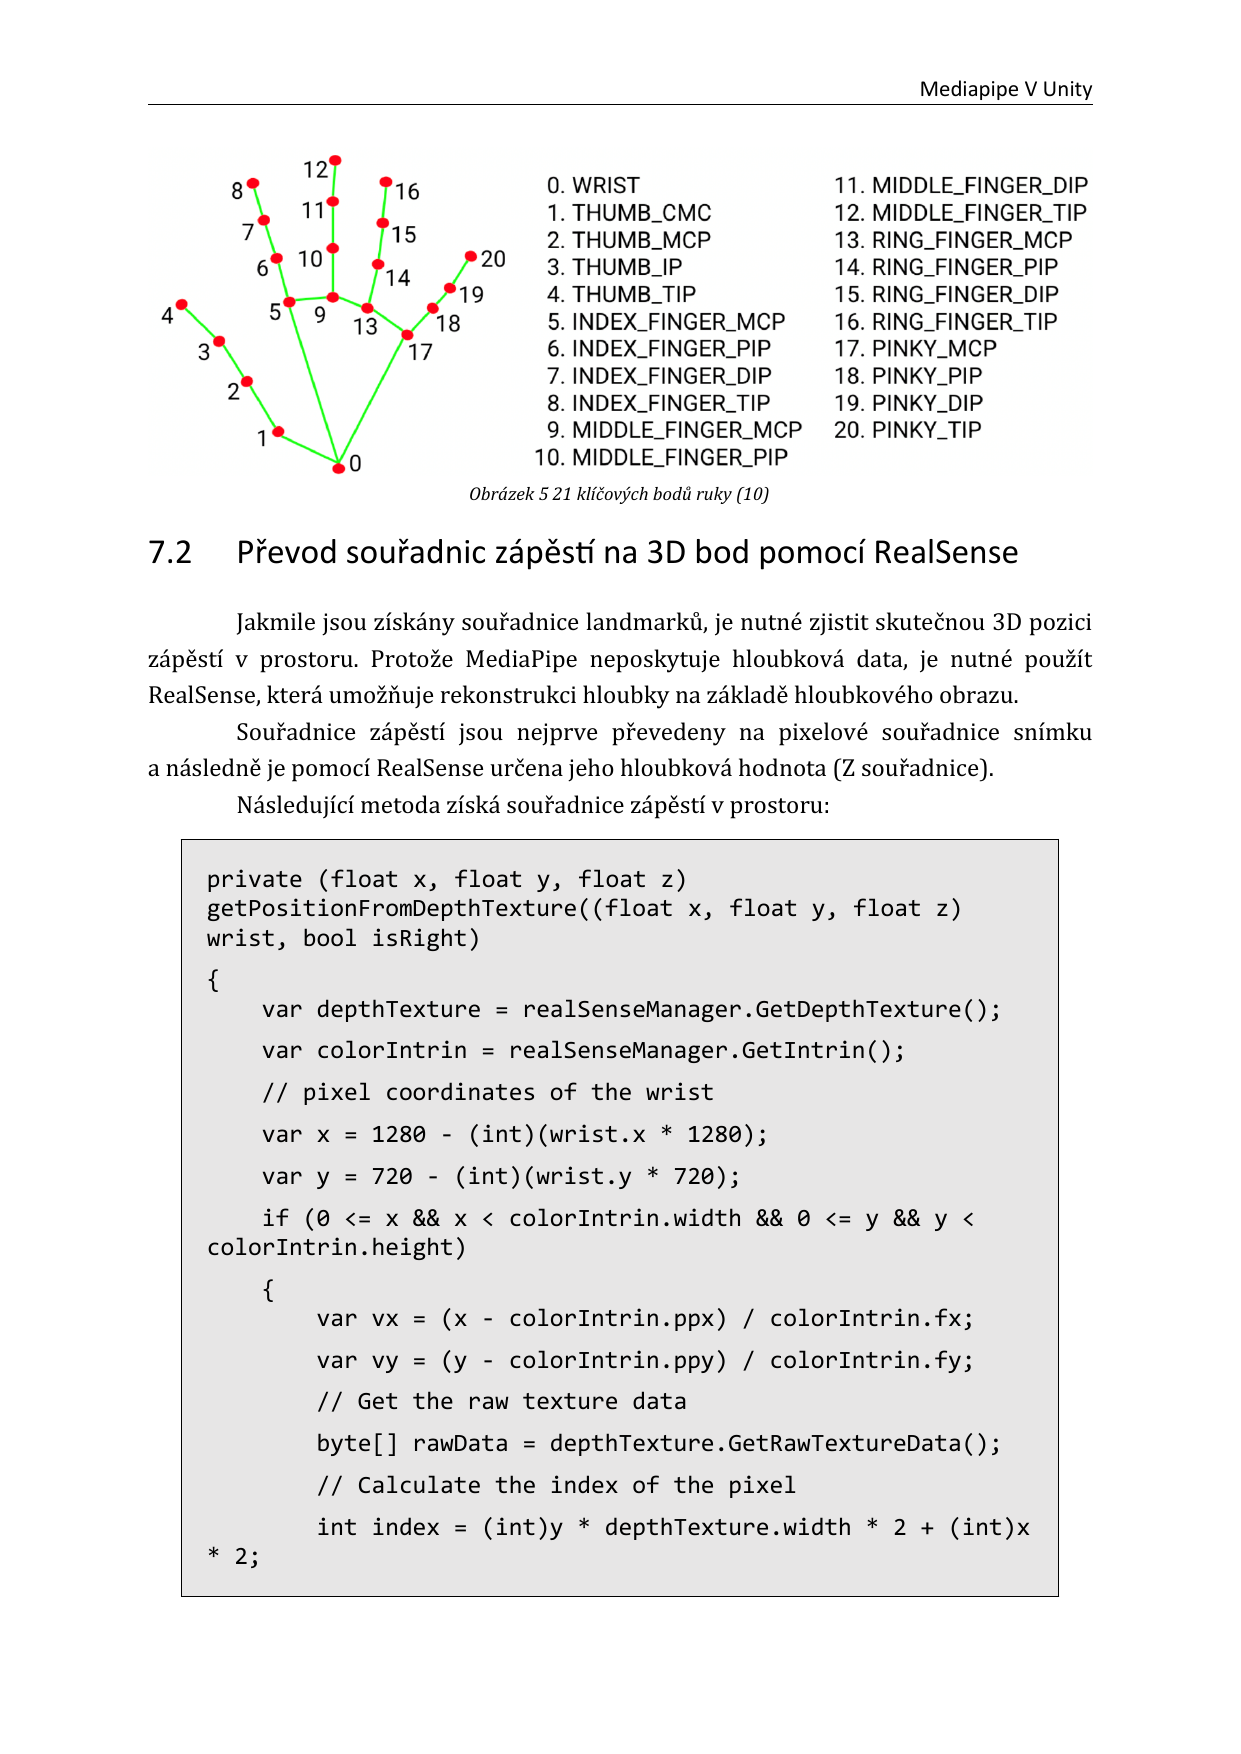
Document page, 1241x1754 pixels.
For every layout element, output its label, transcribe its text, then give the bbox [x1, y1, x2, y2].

text var vy = (y - colorIntrin.ppy) / colorIntrin.fy; [182, 1319, 1058, 1361]
text var x = 1280 - (int)(wrist.x * 1280); [182, 1093, 1058, 1135]
subtitle Převod souřadnic zápěstí na 3D bod pomocí RealSense [148, 529, 1093, 573]
text Jakmile jsou získány souřadnice landmarků, je nutné zjistit skutečnou 3D pozici zápěstí v prostoru. Protože MediaPipe neposkytuje hloubková data, je nutné použít RealSense, která umožňuje rekonstrukci hloubky na základě hloubkového obrazu. [148, 607, 1093, 709]
text Obrázek 21 klíčových bodů ruky [148, 482, 1093, 504]
text Souřadnice zápěstí jsou nejprve převedeny na pixelové souřadnice snímku a následně je pomocí RealSense určena jeho hloubková hodnota (Z souřadnice). [148, 716, 1093, 782]
text byte[] rawData = depthTexture.GetRawTextureData(); [182, 1403, 1058, 1444]
text if (0 <= x && x < colorIntrin.width && 0 <= y && y < colorIntrin.height) [182, 1177, 1058, 1248]
text var y = 720 - (int)(wrist.y * 720); [182, 1135, 1058, 1177]
picture [147, 147, 1093, 476]
text var colorIntrin = realSenseManager.GetIntrin(); [182, 1010, 1058, 1052]
text // Calculate the index of the pixel [182, 1444, 1058, 1486]
text int index = (int)y * depthTexture.width * 2 + (int)x * 2; [182, 1486, 1058, 1596]
text { var depthTexture = realSenseManager.GetDepthTexture(); [182, 939, 1058, 1010]
text private (float x, float y, float z) getPositionFromDepthTexture((float x, float y, float z) wrist, bool isRight) [182, 840, 1058, 939]
text // pixel coordinates of the wrist [182, 1052, 1058, 1093]
text // Get the raw texture data [182, 1361, 1058, 1403]
text { var vx = (x - colorIntrin.ppx) / colorIntrin.fx; [182, 1248, 1058, 1319]
text Následující metoda získá souřadnice zápěstí v prostoru: [148, 789, 1093, 819]
